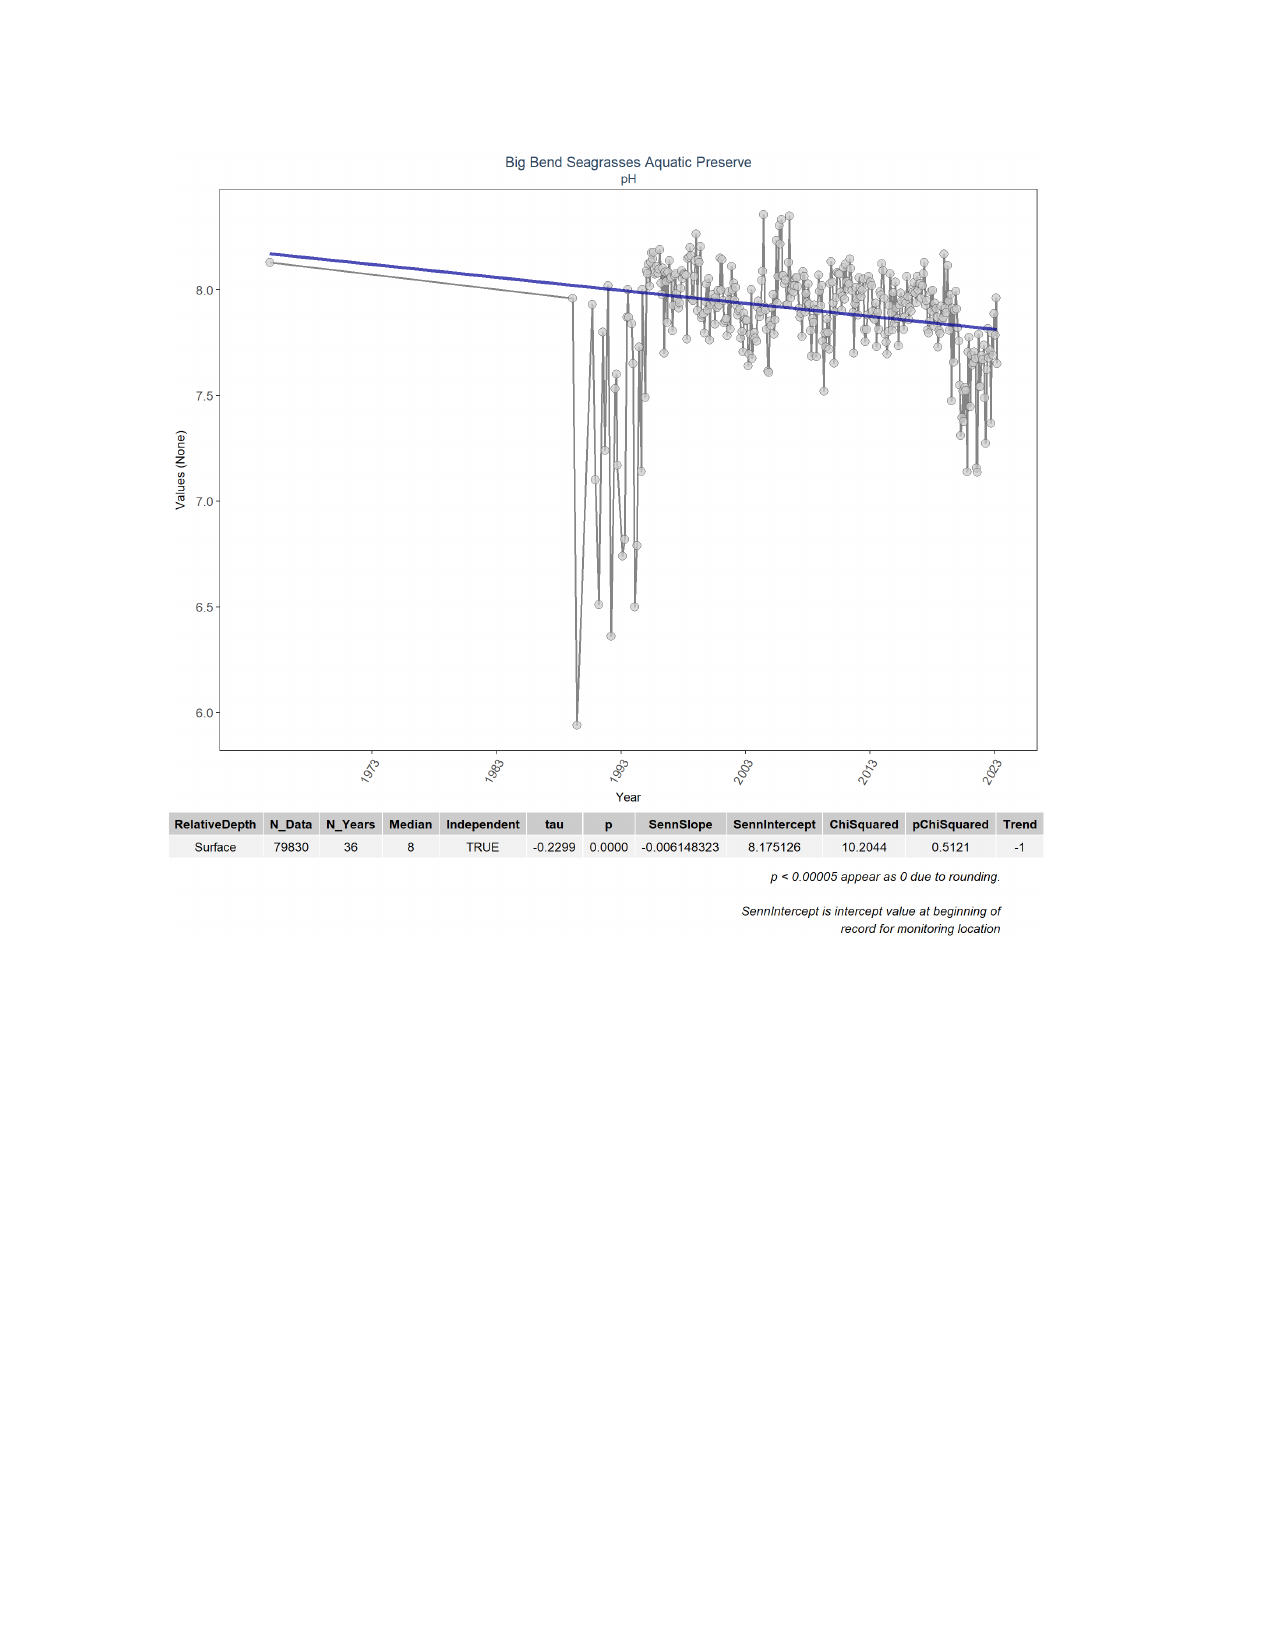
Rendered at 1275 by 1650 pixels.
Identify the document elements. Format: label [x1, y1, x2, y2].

picture [168, 150, 1044, 938]
